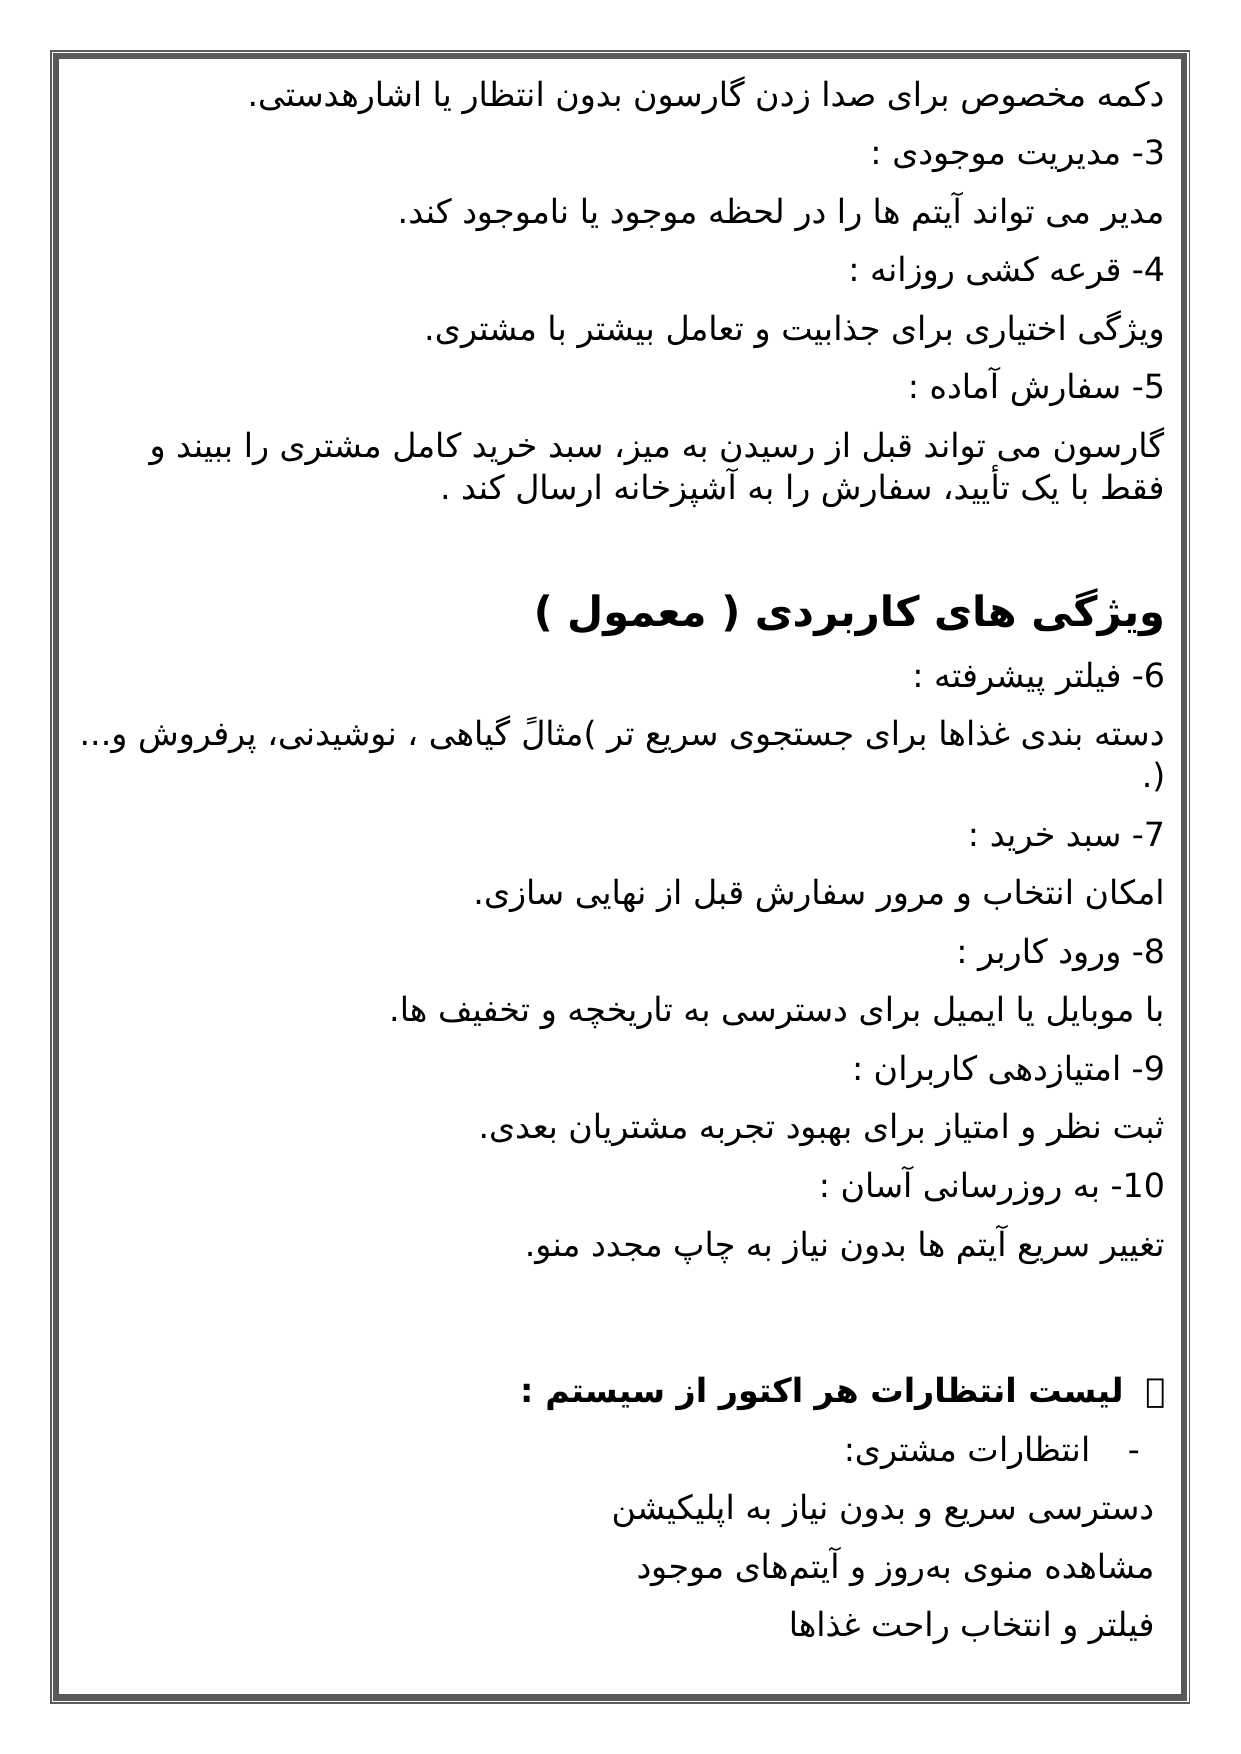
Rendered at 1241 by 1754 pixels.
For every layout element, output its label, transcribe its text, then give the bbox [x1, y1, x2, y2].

text ثبت نظر و امتیاز برای بهبود تجربه مشتریان بعدی. [75, 1108, 1165, 1147]
text دسته بندی غذاها برای جستجوی سریع تر )مثالً گیاهی ، نوشیدنی، پرفروش و...(. [75, 715, 1165, 796]
text مدیر می تواند آیتم ها را در لحظه موجود یا ناموجود کند. [75, 192, 1165, 231]
text 5- سفارش آماده : [75, 368, 1165, 407]
text فیلتر و انتخاب راحت غذاها [75, 1606, 1165, 1645]
text 9- امتیازدهی کاربران : [75, 1049, 1165, 1088]
text دسترسی سریع و بدون نیاز به اپلیکیشن [75, 1489, 1165, 1528]
text با موبایل یا ایمیل برای دسترسی به تاریخچه و تخفیف ها. [75, 991, 1165, 1030]
text 6- فیلتر پیشرفته : [75, 656, 1165, 695]
text 7- سبد خرید : [75, 815, 1165, 854]
text تغییر سریع آیتم ها بدون نیاز به چاپ مجدد منو. [75, 1225, 1165, 1264]
text لیست انتظارات هر اکتور از سیستم : [75, 1372, 1165, 1411]
text مشاهده منوی به‌روز و آیتم‌های موجود [75, 1547, 1165, 1586]
text 10- به روزرسانی آسان : [75, 1167, 1165, 1205]
text 4- قرعه کشی روزانه : [75, 251, 1165, 289]
text 8- ورود کاربر : [75, 932, 1165, 971]
text گارسون می تواند قبل از رسیدن به میز، سبد خرید کامل مشتری را ببیند و فقط با یک تأیید، سفارش را به آشپزخانه ارسال کند . [75, 426, 1165, 507]
text امکان انتخاب و مرور سفارش قبل از نهایی سازی. [75, 874, 1165, 913]
text ویژگی های کاربردی ( معمول ) [75, 587, 1165, 636]
text 3- مدیریت موجودی : [75, 133, 1165, 172]
list انتظارات مشتری: [75, 1430, 1128, 1469]
text دکمه مخصوص برای صدا زدن گارسون بدون انتظار یا اشارهدستی. [75, 75, 1165, 114]
text ویژگی اختیاری برای جذابیت و تعامل بیشتر با مشتری. [75, 309, 1165, 348]
